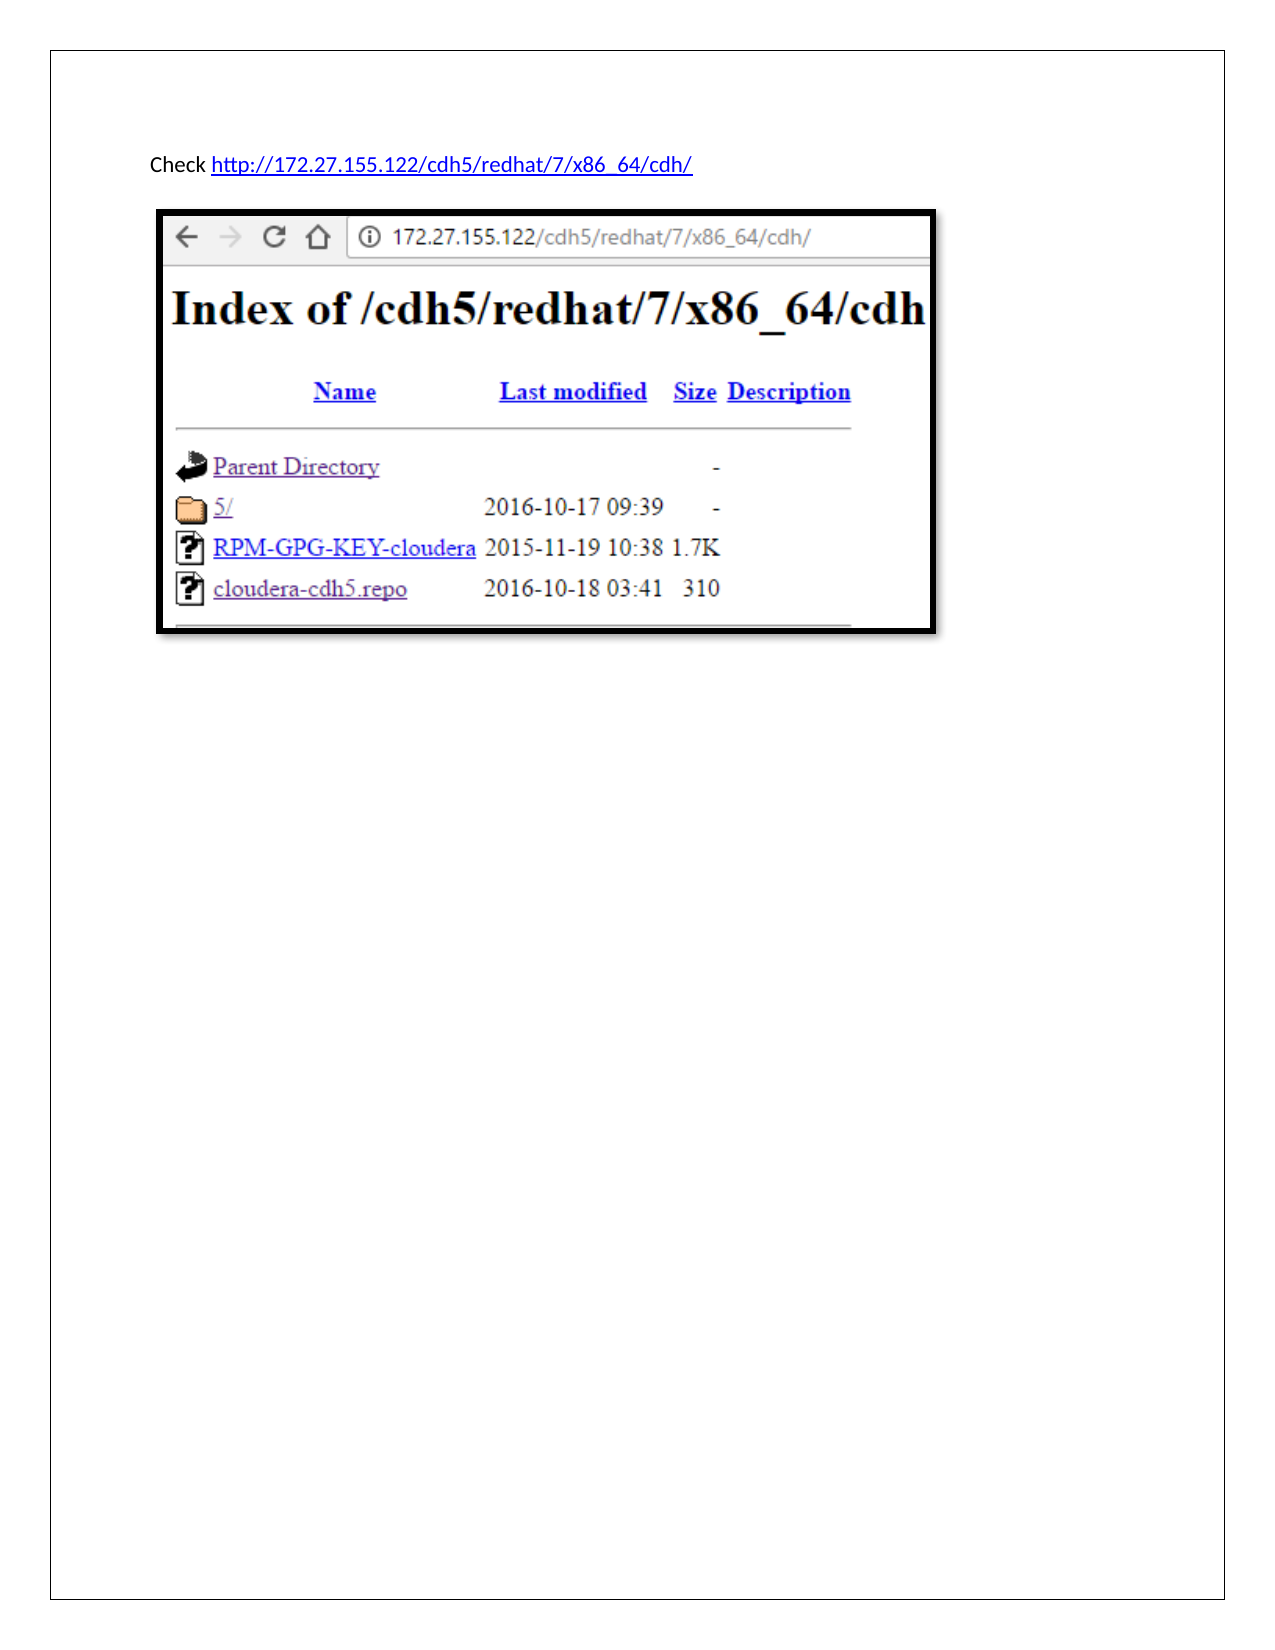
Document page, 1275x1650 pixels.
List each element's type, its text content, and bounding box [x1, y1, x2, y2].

text Check http://172.27.155.122/cdh5/redhat/7/x86_64/cdh/ [150, 150, 1125, 178]
picture [163, 216, 930, 628]
